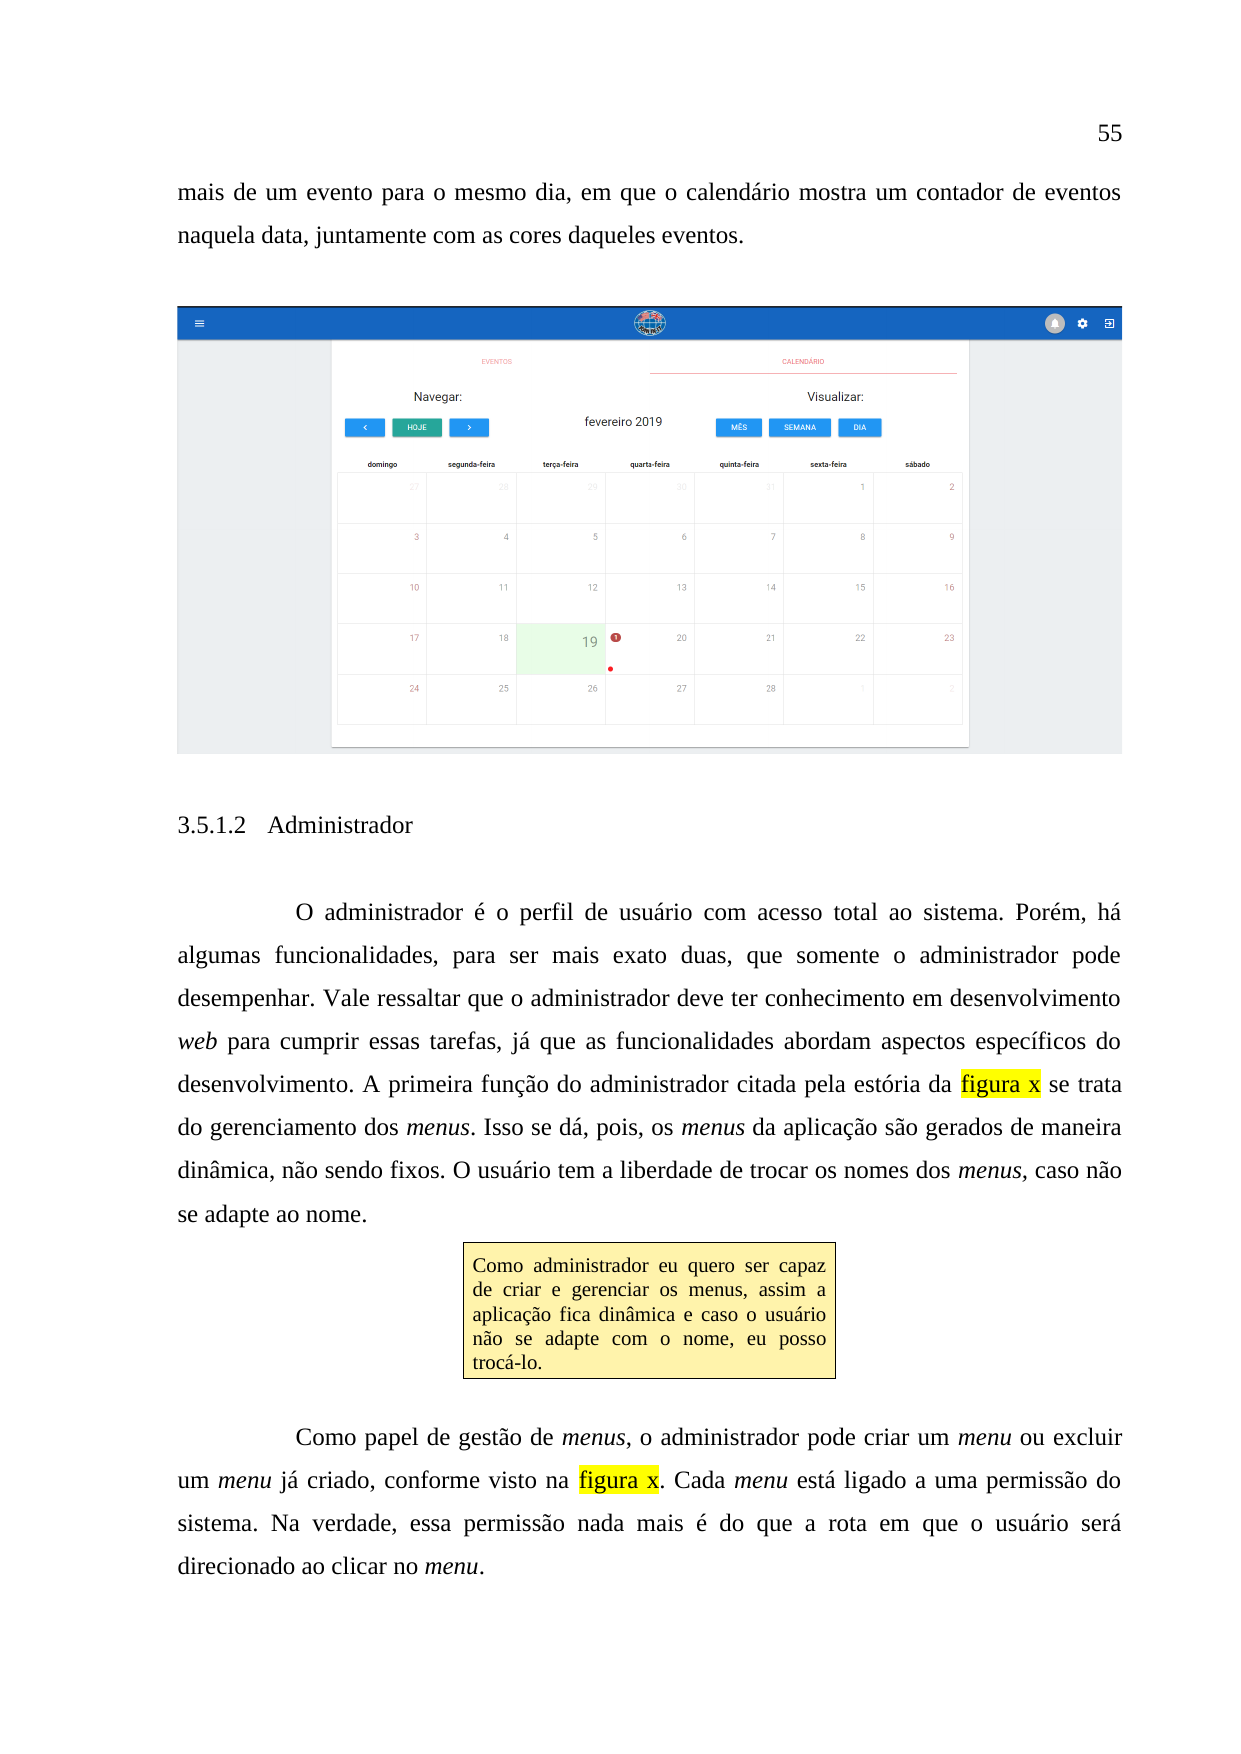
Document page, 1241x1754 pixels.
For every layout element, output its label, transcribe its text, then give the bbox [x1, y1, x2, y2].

picture [177, 306, 1123, 754]
text Como papel de gestão de menus, o administrador pode criar um menu ou excluir um menu já criado, conforme visto na figura x. Cada menu está ligado a uma permissão do sistema. Na verdade, essa permissão nada mais é do que a rota em que o usuário será direcionado ao clicar no menu. [177, 1422, 1122, 1580]
text O administrador é o perfil de usuário com acesso total ao sistema. Porém, há algumas funcionalidades, para ser mais exato duas, que somente o administrador pode desempenhar. Vale ressaltar que o administrador deve ter conhecimento em desenvolvimento web para cumprir essas tarefas, já que as funcionalidades abordam aspectos específicos do desenvolvimento. A primeira função do administrador citada pela estória da figura x se trata do gerenciamento dos menus. Isso se dá, pois, os menus da aplicação são gerados de maneira dinâmica, não sendo fixos. O usuário tem a liberdade de trocar os nomes dos menus, caso não se adapte ao nome. [177, 897, 1122, 1227]
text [177, 177, 1122, 249]
text Como administrador eu quero ser capaz de criar e gerenciar os menus, assim a aplicação fica dinâmica e caso o usuário não se adapte com o nome, eu posso trocá-lo. [464, 1243, 835, 1378]
subtitle Administrador [177, 811, 1122, 839]
